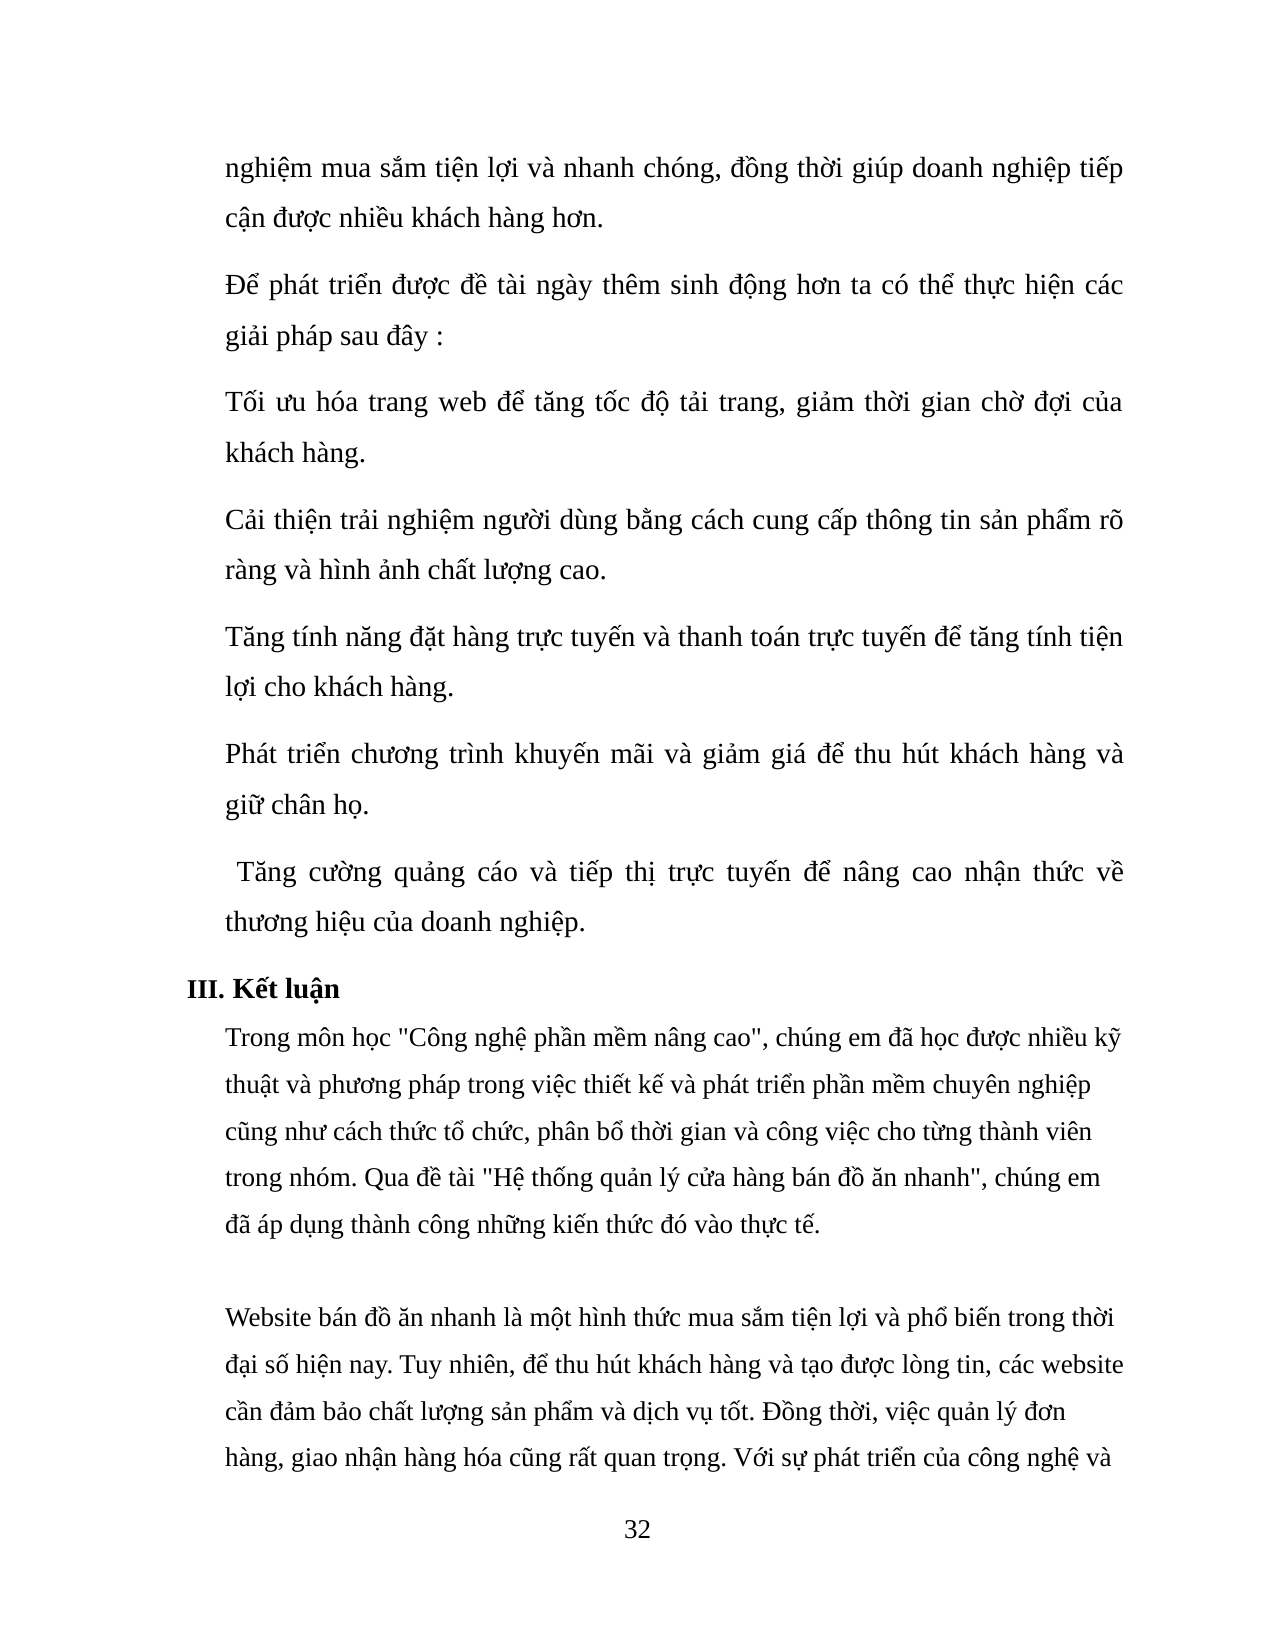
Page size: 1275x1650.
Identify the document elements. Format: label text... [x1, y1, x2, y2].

text Để phát triển được đề tài ngày thêm sinh động hơn ta có thể thực hiện các giải pháp sau đây : [225, 267, 1125, 351]
list Trong môn học "Công nghệ phần mềm nâng cao", chúng em đã học được nhiều kỹ thuật và phương pháp trong việc thiết kế và phát triển phần mềm chuyên nghiệp cũng như cách thức tổ chức, phân bổ thời gian và công việc cho từng thành viên trong nhóm. Qua đề tài "Hệ thống quản lý cửa hàng bán đồ ăn nhanh", chúng em đã áp dụng thành công những kiến thức đó vào thực tế. [225, 1021, 1125, 1239]
text Tăng tính năng đặt hàng trực tuyến và thanh toán trực tuyến để tăng tính tiện lợi cho khách hàng. [225, 619, 1125, 703]
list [225, 1255, 1125, 1472]
text Phát triển chương trình khuyến mãi và giảm giá để thu hút khách hàng và giữ chân họ. [225, 736, 1125, 820]
text Cải thiện trải nghiệm người dùng bằng cách cung cấp thông tin sản phẩm rõ ràng và hình ảnh chất lượng cao. [225, 502, 1125, 586]
text Tối ưu hóa trang web để tăng tốc độ tải trang, giảm thời gian chờ đợi của khách hàng. [225, 384, 1125, 468]
text Tăng cường quảng cáo và tiếp thị trực tuyến để nâng cao nhận thức về thương hiệu của doanh nghiệp. [225, 854, 1125, 938]
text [225, 150, 1125, 234]
list Kết luận [187, 971, 1125, 1004]
